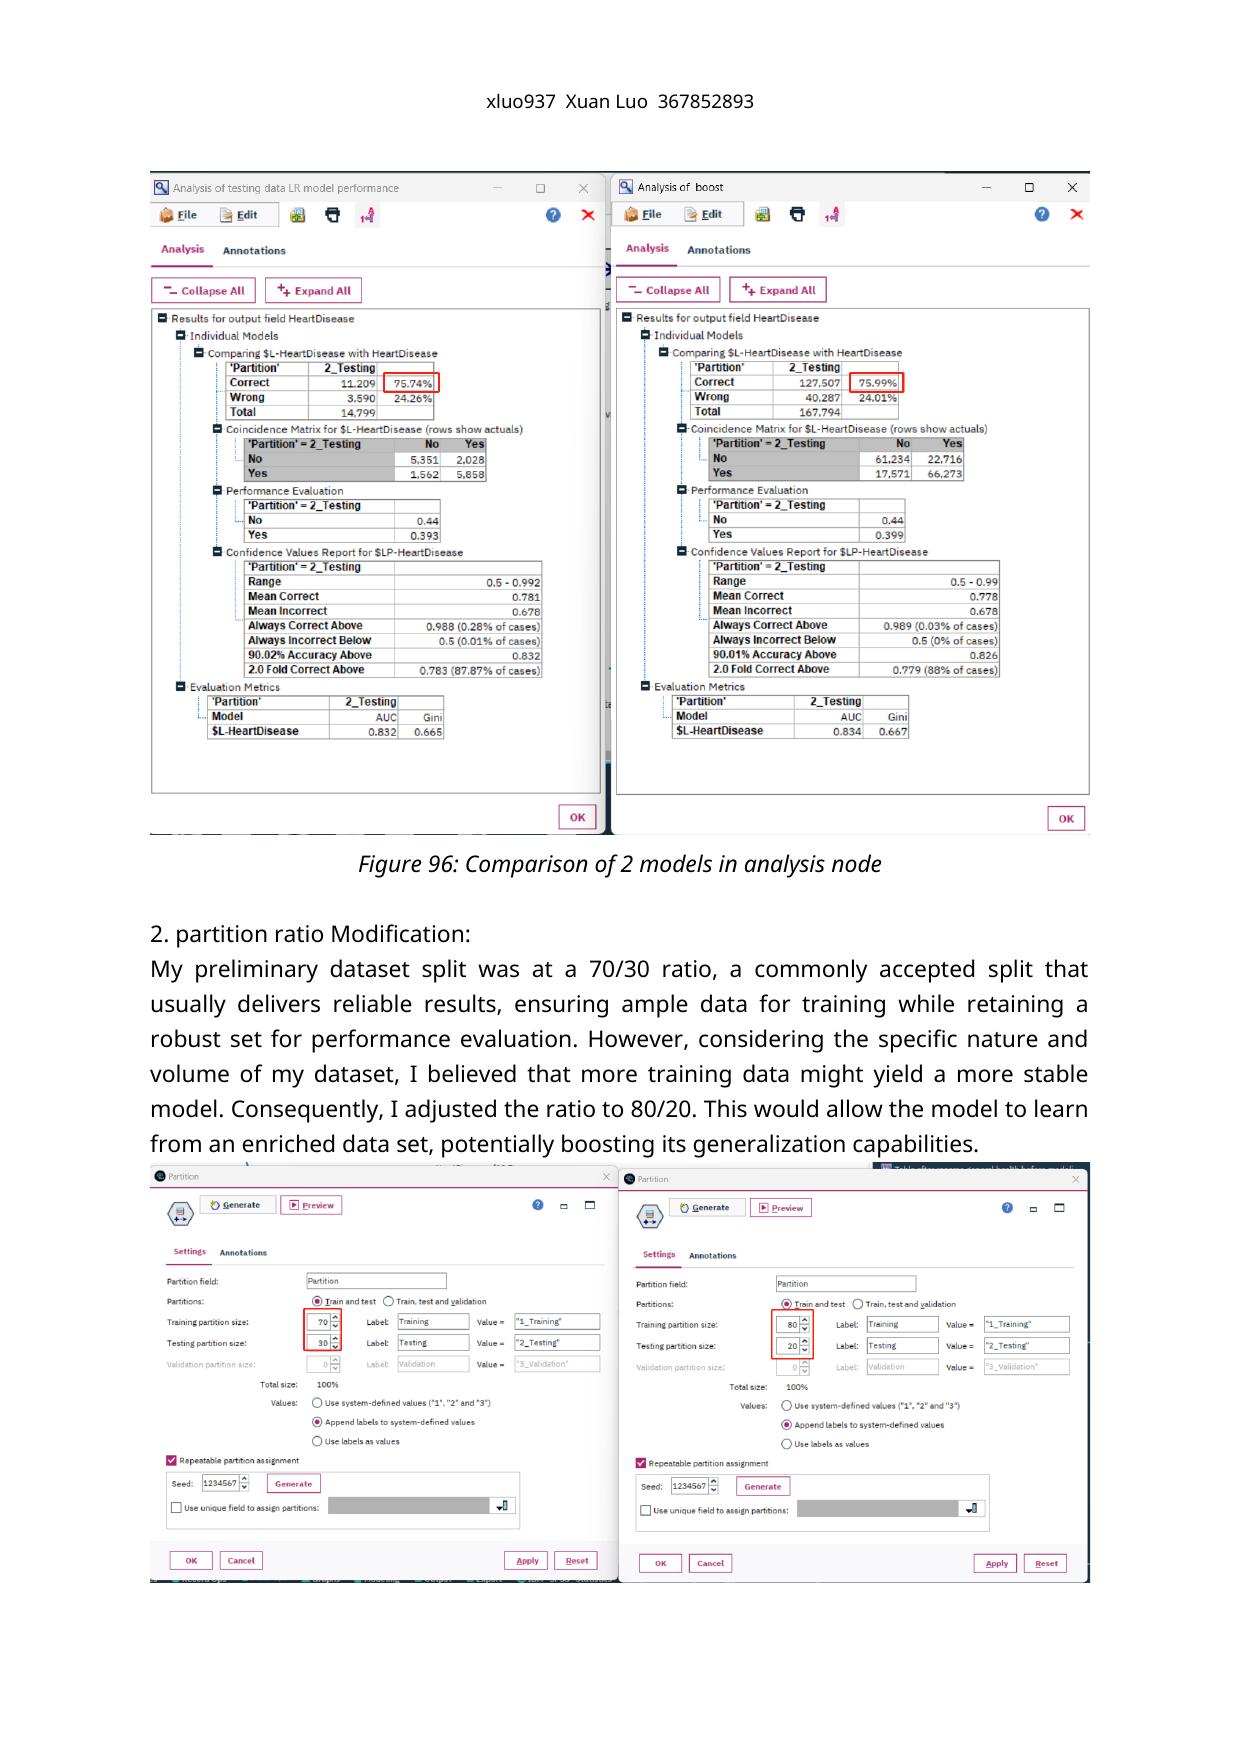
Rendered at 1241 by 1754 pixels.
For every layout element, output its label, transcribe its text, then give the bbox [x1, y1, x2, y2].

picture [150, 171, 1091, 835]
text Figure 96: Comparison of 2 models in analysis node [150, 847, 1090, 879]
text My preliminary dataset split was at a 70/30 ratio, a commonly accepted split that usually delivers reliable results, ensuring ample data for training while retaining a robust set for performance evaluation. However, considering the specific nature and volume of my dataset, I believed that more training data might yield a more stable model. Consequently, I adjusted the ratio to 80/20. This would allow the model to learn from an enriched data set, potentially boosting its generalization capabilities. [150, 952, 1090, 1159]
text 2. partition ratio Modification: [150, 917, 1090, 949]
picture [150, 1162, 1091, 1583]
